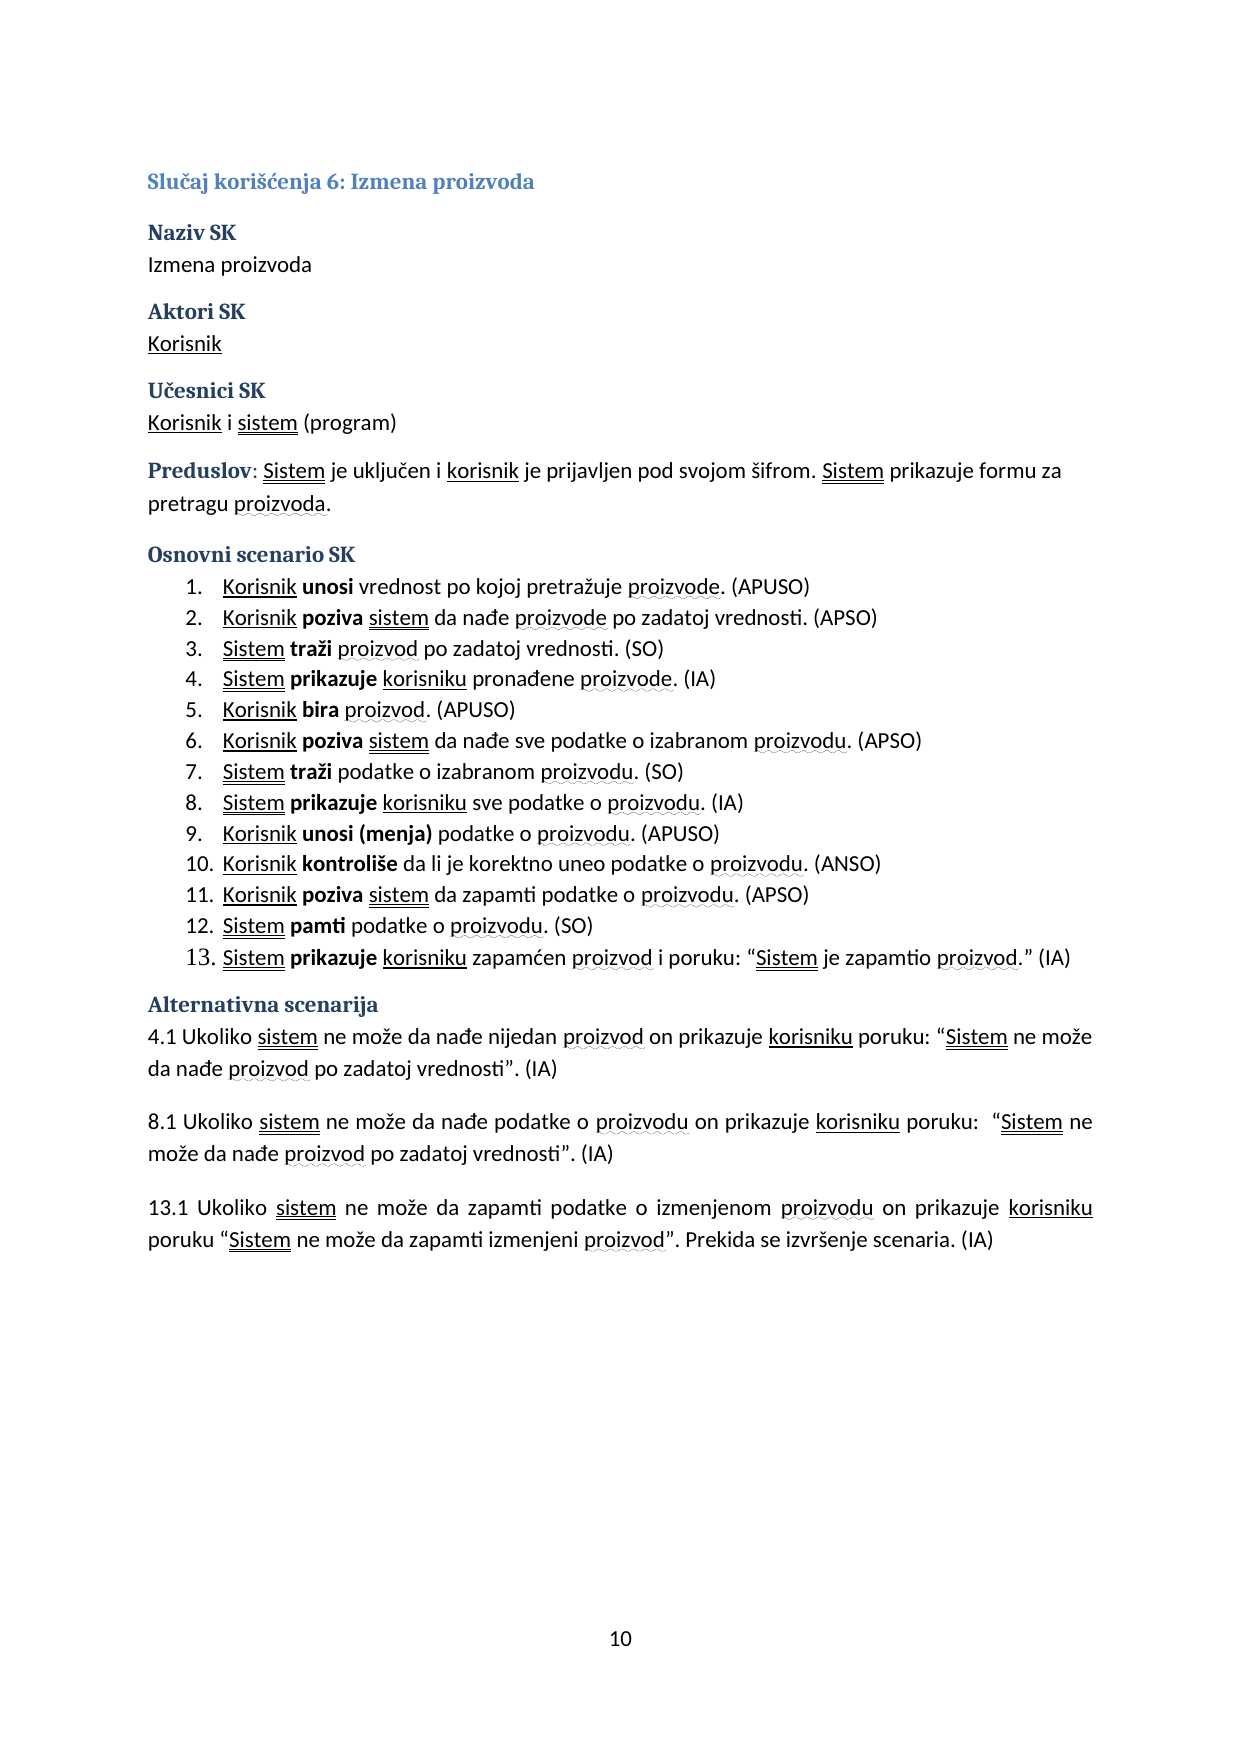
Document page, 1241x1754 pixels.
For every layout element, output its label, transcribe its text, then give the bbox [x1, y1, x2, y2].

list Korisnik kontroliše da li je korektno uneo podatke o proizvodu. (ANSO) [185, 849, 1093, 878]
list Sistem pamti podatke o proizvodu. (SO) [185, 911, 1093, 939]
text Izmena proizvoda [148, 250, 1093, 278]
list Korisnik poziva sistem da nađe sve podatke o izabranom proizvodu. (APSO) [185, 726, 1093, 754]
subtitle Osnovni scenario SK [148, 542, 1093, 568]
text Korisnik i sistem (program) [148, 408, 1093, 436]
subtitle Alternativna scenarija [148, 992, 1093, 1018]
text Korisnik [148, 329, 1093, 357]
list Sistem prikazuje korisniku sve podatke o proizvodu. (IA) [185, 788, 1093, 816]
list Korisnik unosi (menja) podatke o proizvodu. (APUSO) [185, 819, 1093, 847]
subtitle Slučaj korišćenja 6: Izmena proizvoda [148, 168, 1093, 195]
list Sistem prikazuje korisniku pronađene proizvode. (IA) [185, 664, 1093, 693]
text 8.1 Ukoliko sistem ne može da nađe podatke o proizvodu on prikazuje korisniku poruku: “Sistem ne može da nađe proizvod po zadatoj vrednosti”. (IA) [148, 1107, 1093, 1168]
text 13.1 Ukoliko sistem ne može da zapamti podatke o izmenjenom proizvodu on prikazuje korisniku poruku “Sistem ne može da zapamti izmenjeni proizvod”. Prekida se izvršenje scenaria. (IA) [148, 1193, 1093, 1253]
subtitle Aktori SK [148, 298, 1093, 325]
list Korisnik bira proizvod. (APUSO) [185, 695, 1093, 723]
subtitle Učesnici SK [148, 378, 1093, 404]
list Sistem prikazuje korisniku zapamćen proizvod i poruku: “Sistem je zapamtio proizvod.” (IA) [185, 942, 1093, 971]
list Sistem traži podatke o izabranom proizvodu. (SO) [185, 757, 1093, 785]
subtitle Preduslov: Sistem je uključen i korisnik je prijavljen pod svojom šifrom. Sistem prikazuje formu za pretragu proizvoda. [148, 457, 1093, 517]
list Sistem traži proizvod po zadatoj vrednosti. (SO) [185, 634, 1093, 662]
list Korisnik unosi vrednost po kojoj pretražuje proizvode. (APUSO) [185, 572, 1093, 600]
list Korisnik poziva sistem da zapamti podatke o proizvodu. (APSO) [185, 880, 1093, 908]
text 4.1 Ukoliko sistem ne može da nađe nijedan proizvod on prikazuje korisniku poruku: “Sistem ne može da nađe proizvod po zadatoj vrednosti”. (IA) [148, 1022, 1093, 1082]
list Korisnik poziva sistem da nađe proizvode po zadatoj vrednosti. (APSO) [185, 603, 1093, 631]
subtitle Naziv SK [148, 219, 1093, 246]
